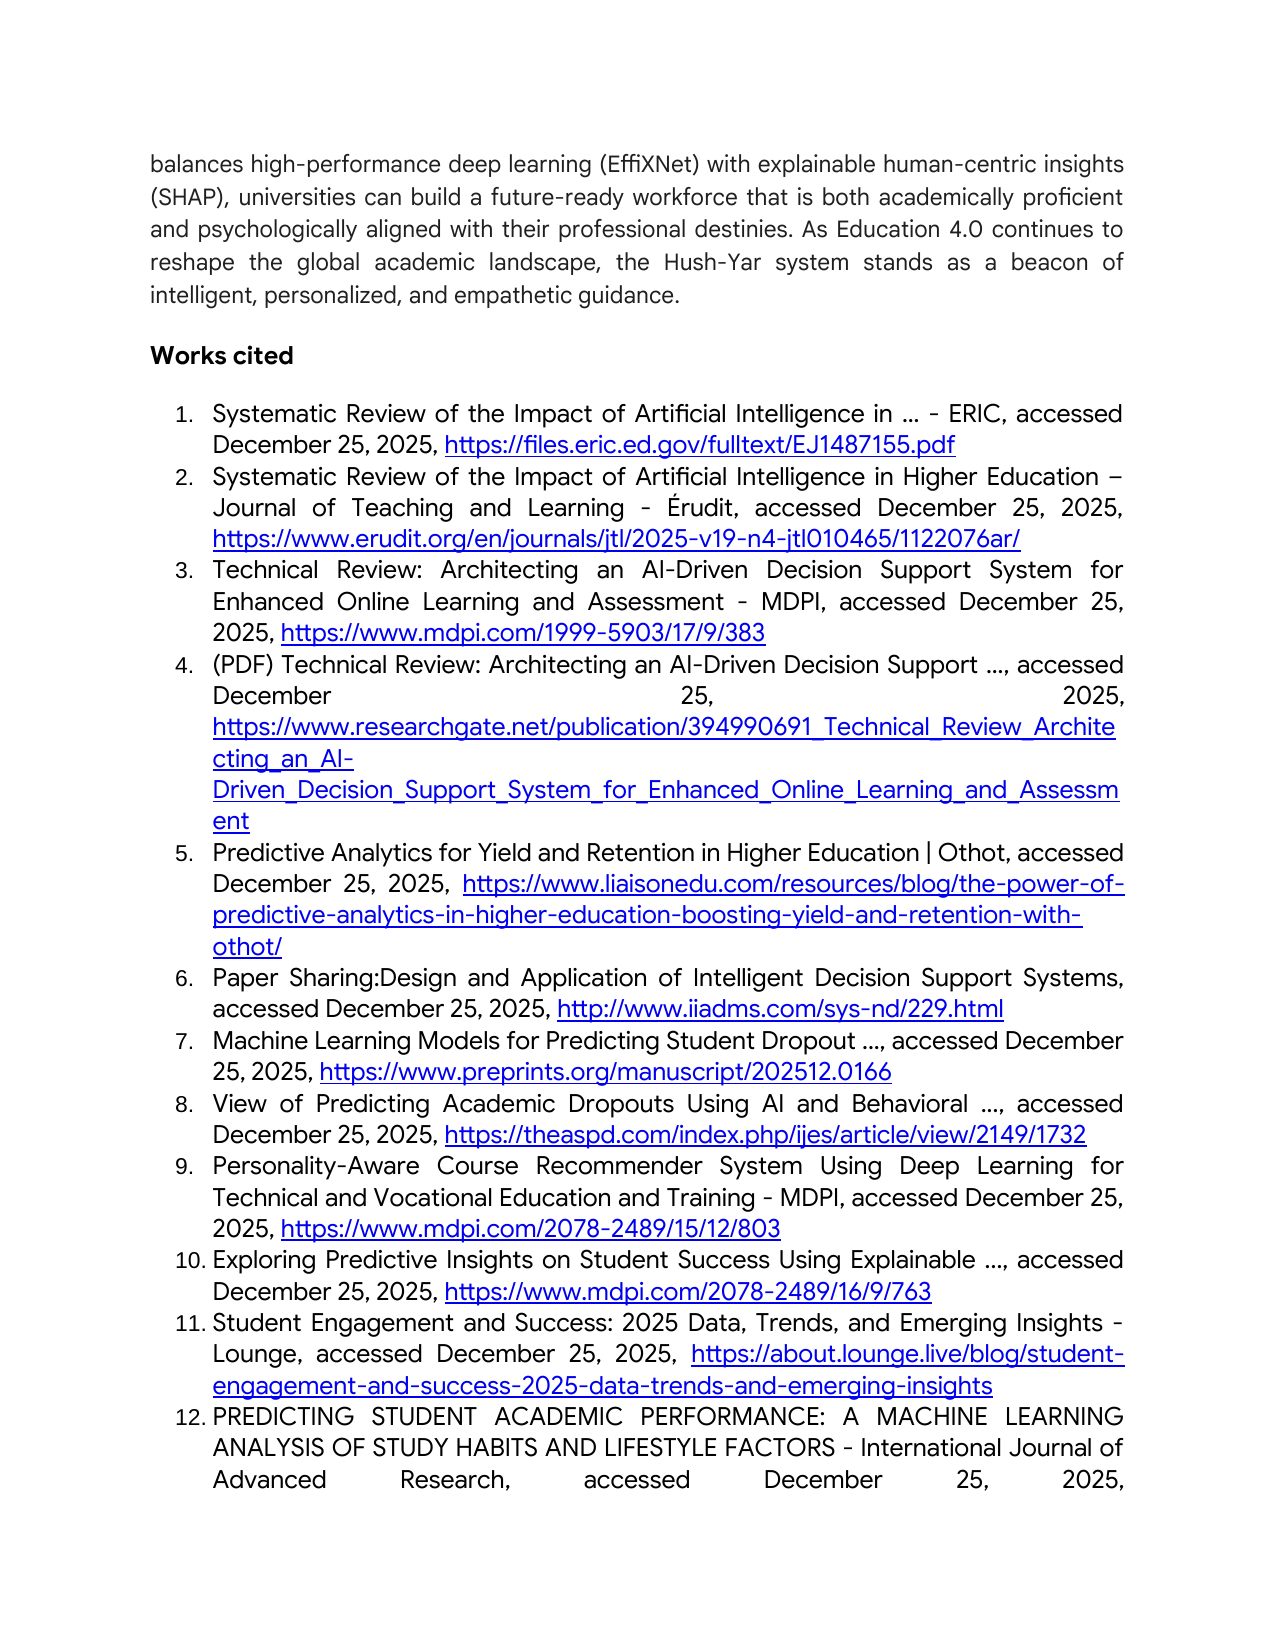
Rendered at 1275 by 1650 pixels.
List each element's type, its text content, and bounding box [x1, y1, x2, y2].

list Paper Sharing:Design and Application of Intelligent Decision Support Systems, accessed December 25, 2025, http://www.iiadms.com/sys-nd/229.html [175, 962, 1125, 1025]
subtitle Works cited [150, 340, 1125, 371]
list Personality-Aware Course Recommender System Using Deep Learning for Technical and Vocational Education and Training - MDPI, accessed December 25, 2025, https://www.mdpi.com/2078-2489/15/12/803 [175, 1151, 1125, 1244]
list Student Engagement and Success: 2025 Data, Trends, and Emerging Insights - Lounge, accessed December 25, 2025, https://about.lounge.live/blog/student-engagement-and-success-2025-data-trends-and-emerging-insights [175, 1307, 1125, 1401]
list Exploring Predictive Insights on Student Success Using Explainable ..., accessed December 25, 2025, https://www.mdpi.com/2078-2489/16/9/763 [175, 1244, 1125, 1307]
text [150, 150, 1125, 309]
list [175, 1401, 1125, 1495]
list Machine Learning Models for Predicting Student Dropout ..., accessed December 25, 2025, https://www.preprints.org/manuscript/202512.0166 [175, 1025, 1125, 1088]
list View of Predicting Academic Dropouts Using AI and Behavioral ..., accessed December 25, 2025, https://theaspd.com/index.php/ijes/article/view/2149/1732 [175, 1088, 1125, 1151]
list Systematic Review of the Impact of Artificial Intelligence in Higher Education – Journal of Teaching and Learning - Érudit, accessed December 25, 2025, https://www.erudit.org/en/journals/jtl/2025-v19-n4-jtl010465/1122076ar/ [175, 461, 1125, 555]
list Technical Review: Architecting an AI-Driven Decision Support System for Enhanced Online Learning and Assessment - MDPI, accessed December 25, 2025, https://www.mdpi.com/1999-5903/17/9/383 [175, 555, 1125, 649]
list Systematic Review of the Impact of Artificial Intelligence in ... - ERIC, accessed December 25, 2025, https://files.eric.ed.gov/fulltext/EJ1487155.pdf [175, 398, 1125, 461]
list (PDF) Technical Review: Architecting an AI-Driven Decision Support ..., accessed December 25, 2025, https://www.researchgate.net/publication/394990691_Technical_Review_Architecting_an_AI-Driven_Decision_Support_System_for_Enhanced_Online_Learning_and_Assessment [175, 649, 1125, 837]
list Predictive Analytics for Yield and Retention in Higher Education | Othot, accessed December 25, 2025, https://www.liaisonedu.com/resources/blog/the-power-of-predictive-analytics-in-higher-education-boosting-yield-and-retention-with-othot/ [175, 837, 1125, 962]
